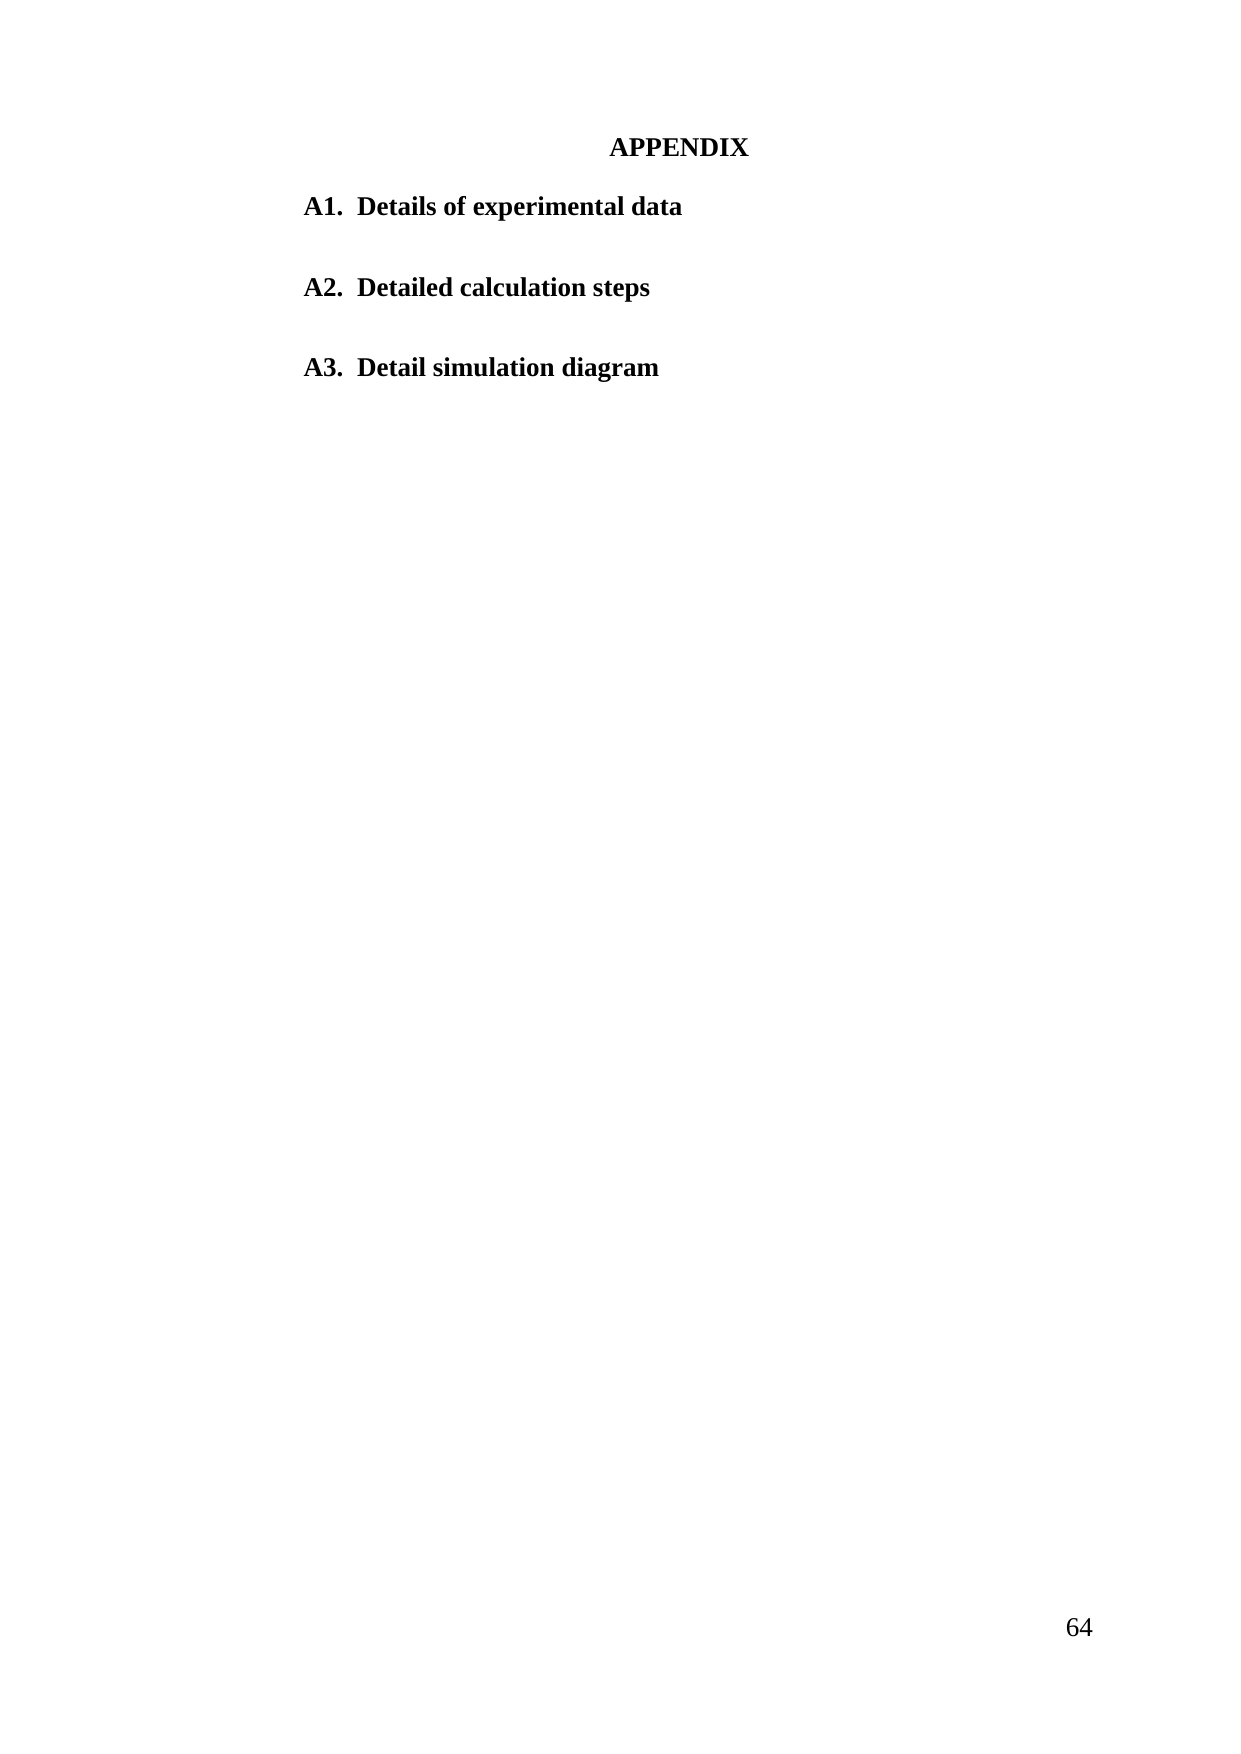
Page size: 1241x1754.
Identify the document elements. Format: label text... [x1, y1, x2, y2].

list Details of experimental data [303, 190, 1092, 221]
subtitle APPENDIX [266, 131, 1092, 162]
list Detail simulation diagram [303, 351, 1092, 383]
list Detailed calculation steps [303, 271, 1092, 302]
